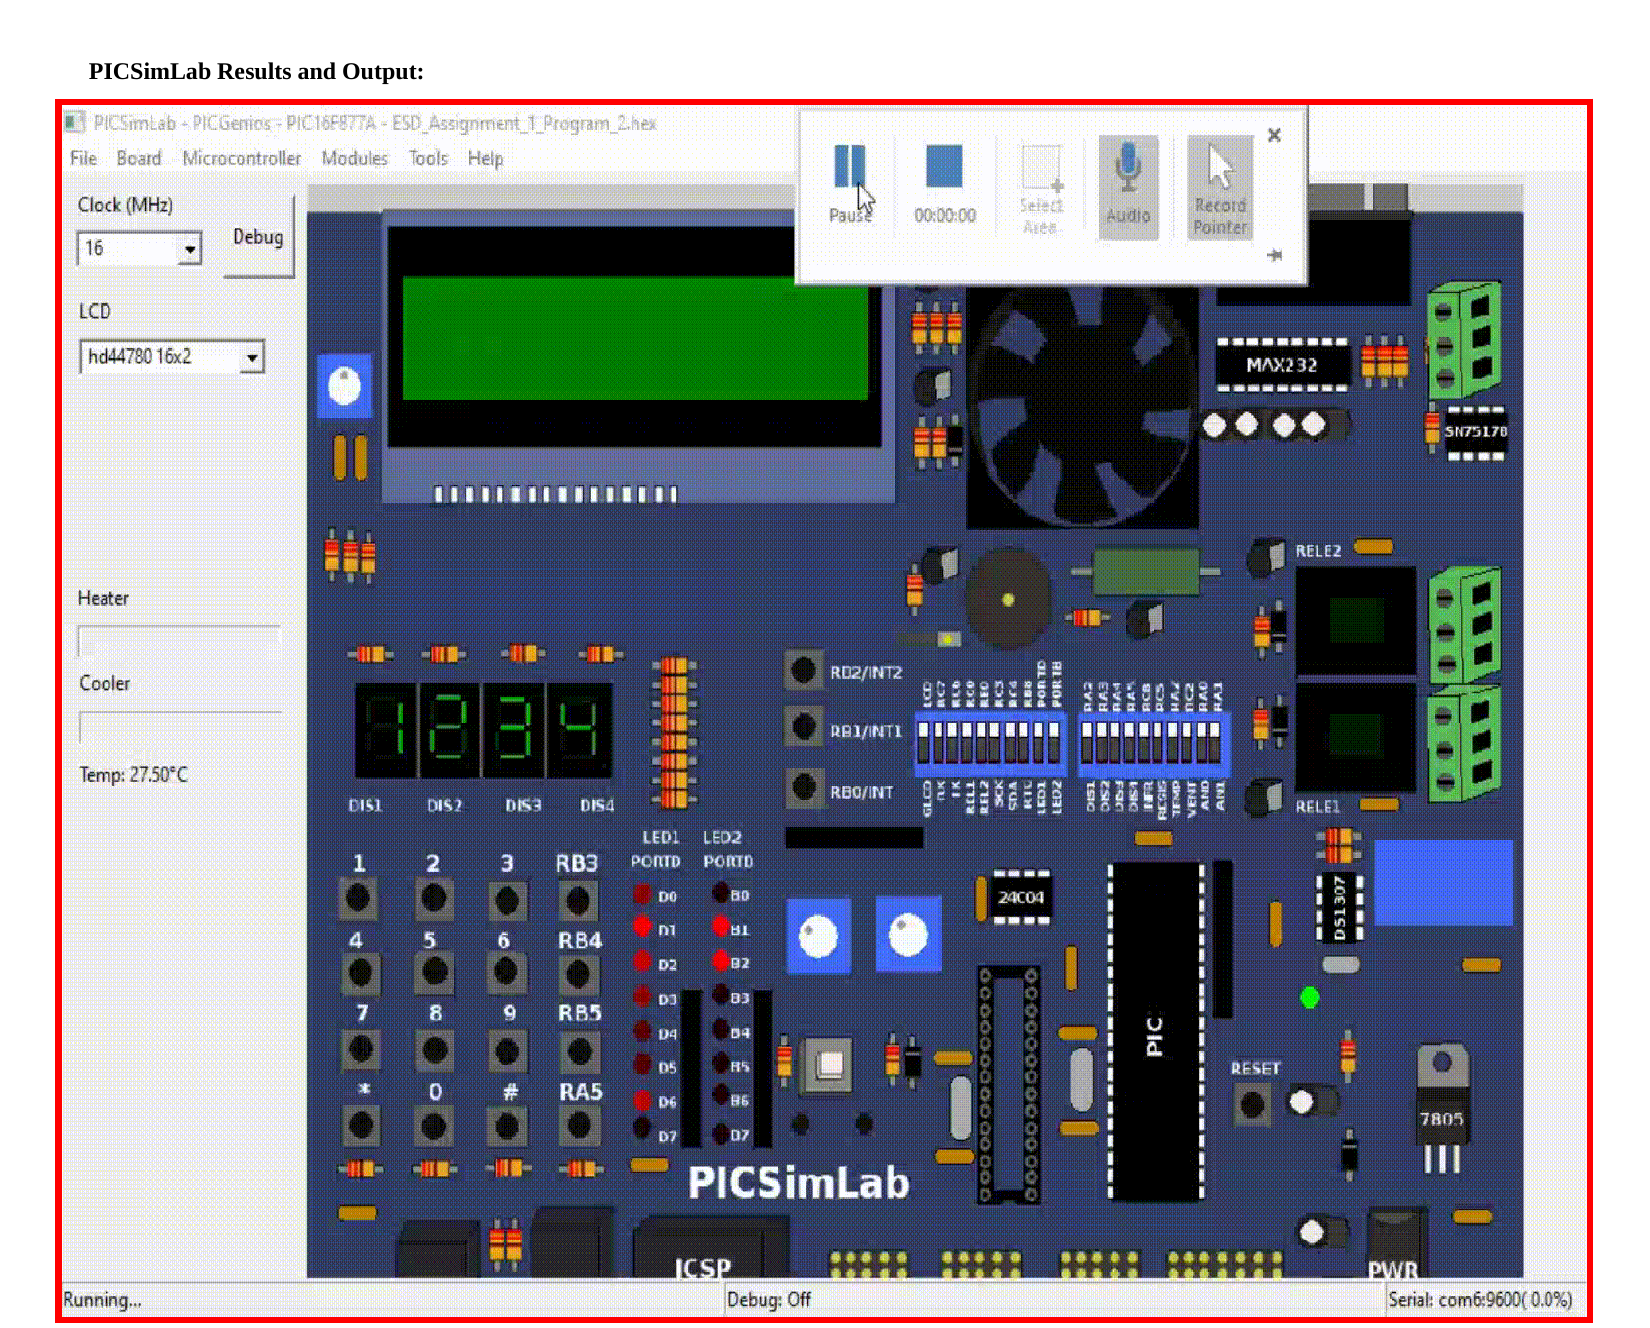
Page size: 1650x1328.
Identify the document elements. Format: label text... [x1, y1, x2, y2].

picture [62, 105, 1587, 1317]
text PICSimLab Results and Output: [89, 57, 1565, 85]
